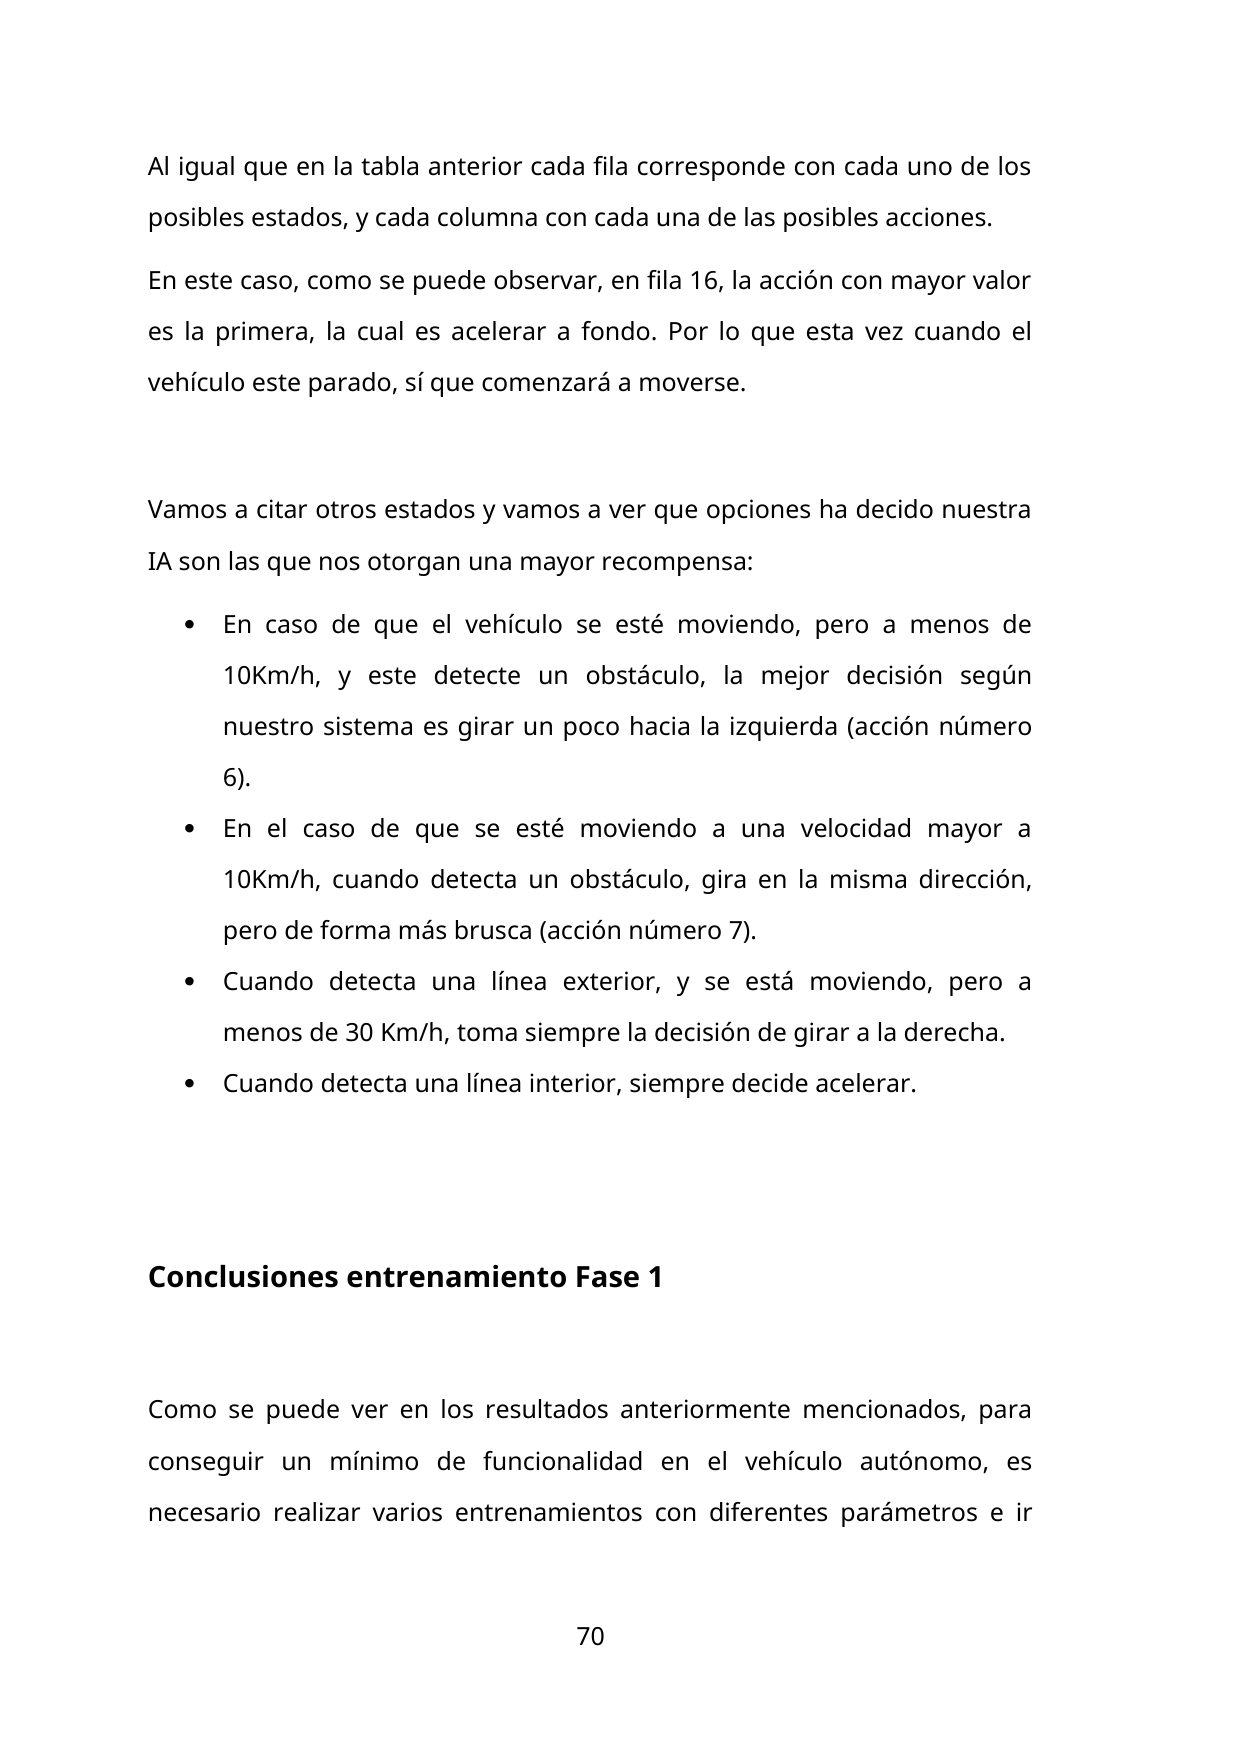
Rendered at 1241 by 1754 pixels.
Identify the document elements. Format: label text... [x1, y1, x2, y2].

text Al igual que en la tabla anterior cada fila corresponde con cada uno de los posibles estados, y cada columna con cada una de las posibles acciones. [148, 148, 1033, 233]
list En el caso de que se esté moviendo a una velocidad mayor a 10Km/h, cuando detecta un obstáculo, gira en la misma dirección, pero de forma más brusca (acción número 7). [185, 811, 1033, 947]
text Conclusiones entrenamiento Fase 1 [148, 1257, 1033, 1296]
text Vamos a citar otros estados y vamos a ver que opciones ha decido nuestra IA son las que nos otorgan una mayor recompensa: [148, 492, 1033, 577]
list En caso de que el vehículo se esté moviendo, pero a menos de 10Km/h, y este detecte un obstáculo, la mejor decisión según nuestro sistema es girar un poco hacia la izquierda (acción número 6). [185, 607, 1033, 794]
list Cuando detecta una línea interior, siempre decide acelerar. [185, 1066, 1033, 1100]
list Cuando detecta una línea exterior, y se está moviendo, pero a menos de 30 Km/h, toma siempre la decisión de girar a la derecha. [185, 964, 1033, 1049]
text En este caso, como se puede observar, en fila 16, la acción con mayor valor es la primera, la cual es acelerar a fondo. Por lo que esta vez cuando el vehículo este parado, sí que comenzará a moverse. [148, 263, 1033, 399]
